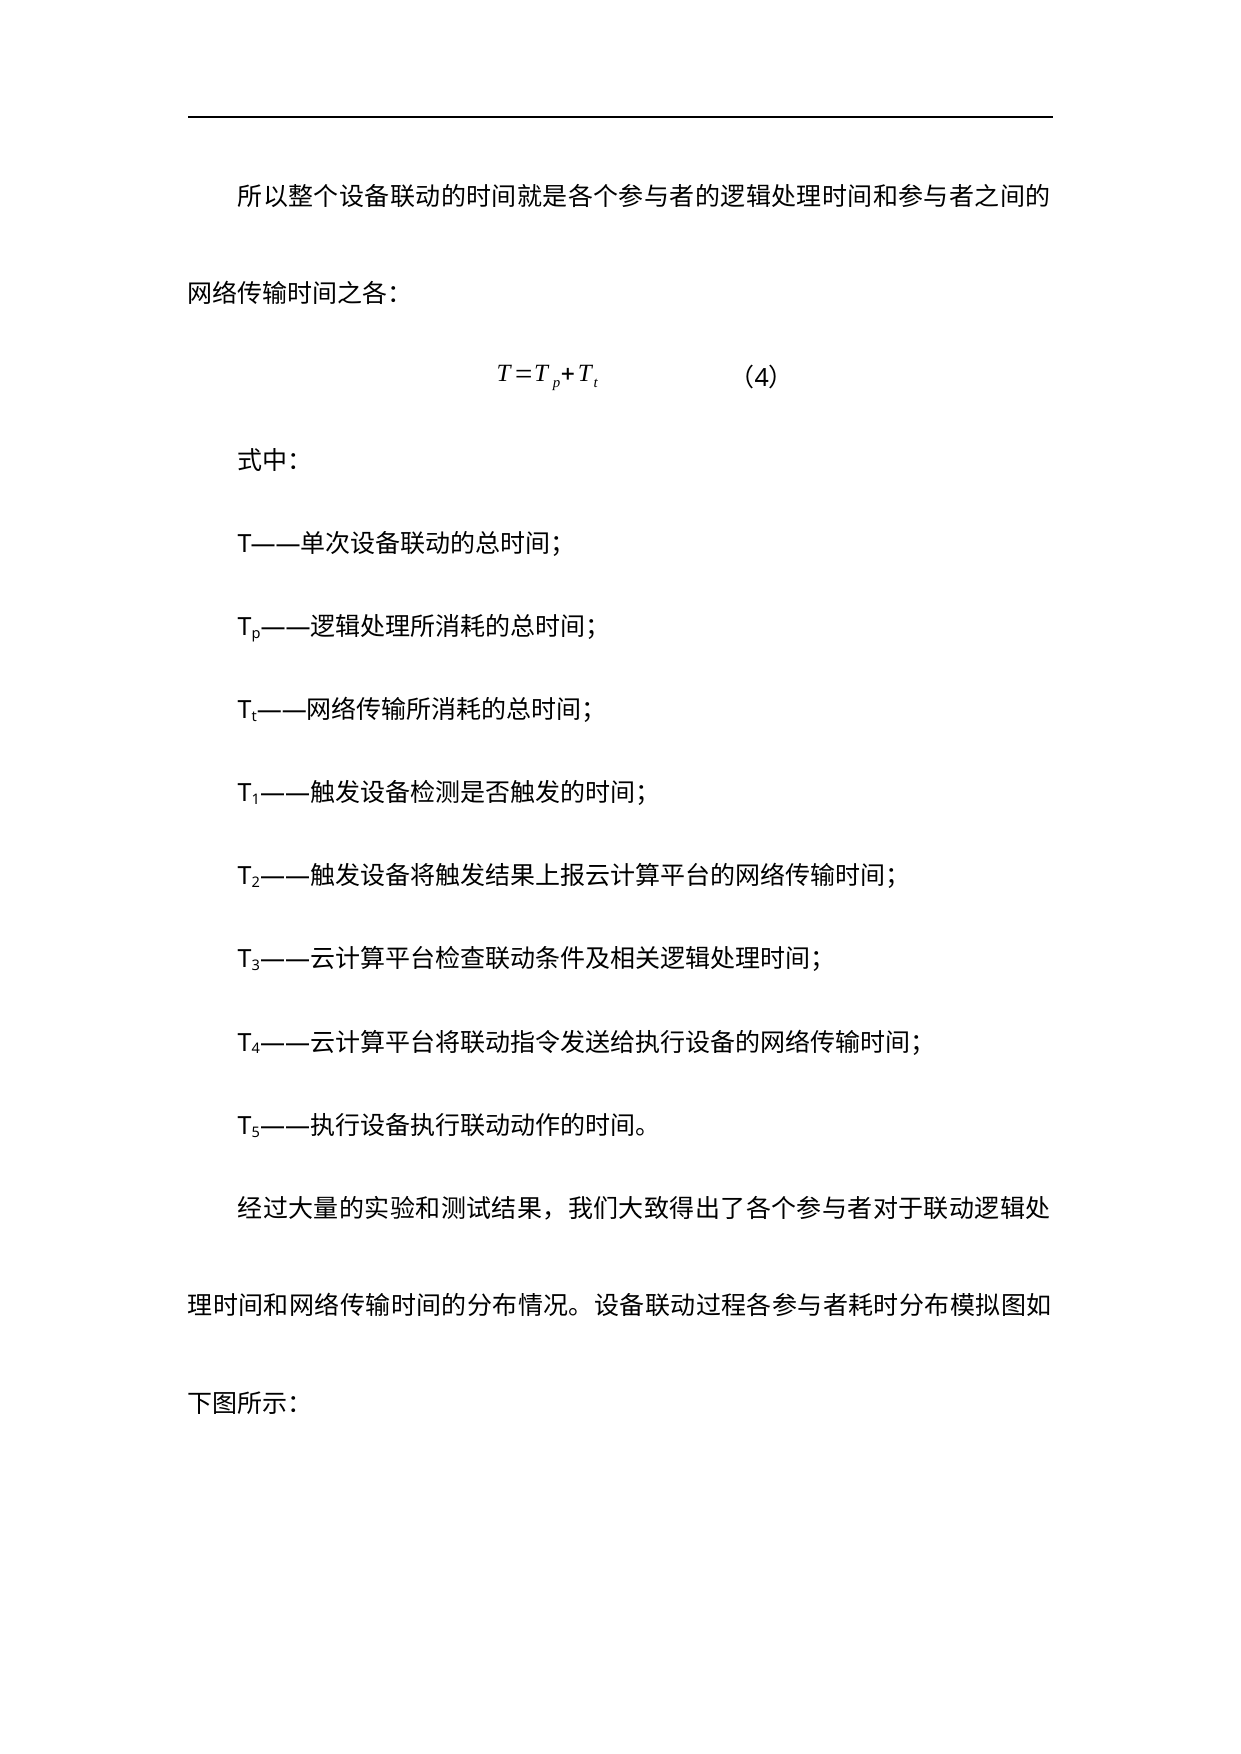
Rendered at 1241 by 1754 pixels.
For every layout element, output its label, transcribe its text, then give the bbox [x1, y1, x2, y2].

text 经过大量的实验和测试结果，我们大致得出了各个参与者对于联动逻辑处理时间和网络传输时间的分布情况。设备联动过程各参与者耗时分布模拟图如下图所示： [187, 1174, 1053, 1434]
text T3——云计算平台检查联动条件及相关逻辑处理时间； [187, 924, 1053, 989]
text 式中： [187, 426, 1053, 491]
text Tp——逻辑处理所消耗的总时间； [187, 592, 1053, 657]
text T5——执行设备执行联动动作的时间。 [187, 1091, 1053, 1156]
text T1——触发设备检测是否触发的时间； [187, 758, 1053, 823]
text 所以整个设备联动的时间就是各个参与者的逻辑处理时间和参与者之间的网络传输时间之各： [187, 162, 1053, 324]
text （4） [187, 343, 1053, 408]
text T——单次设备联动的总时间； [187, 509, 1053, 574]
text Tt——网络传输所消耗的总时间； [187, 675, 1053, 740]
text T2——触发设备将触发结果上报云计算平台的网络传输时间； [187, 841, 1053, 906]
text T4——云计算平台将联动指令发送给执行设备的网络传输时间； [187, 1008, 1053, 1073]
